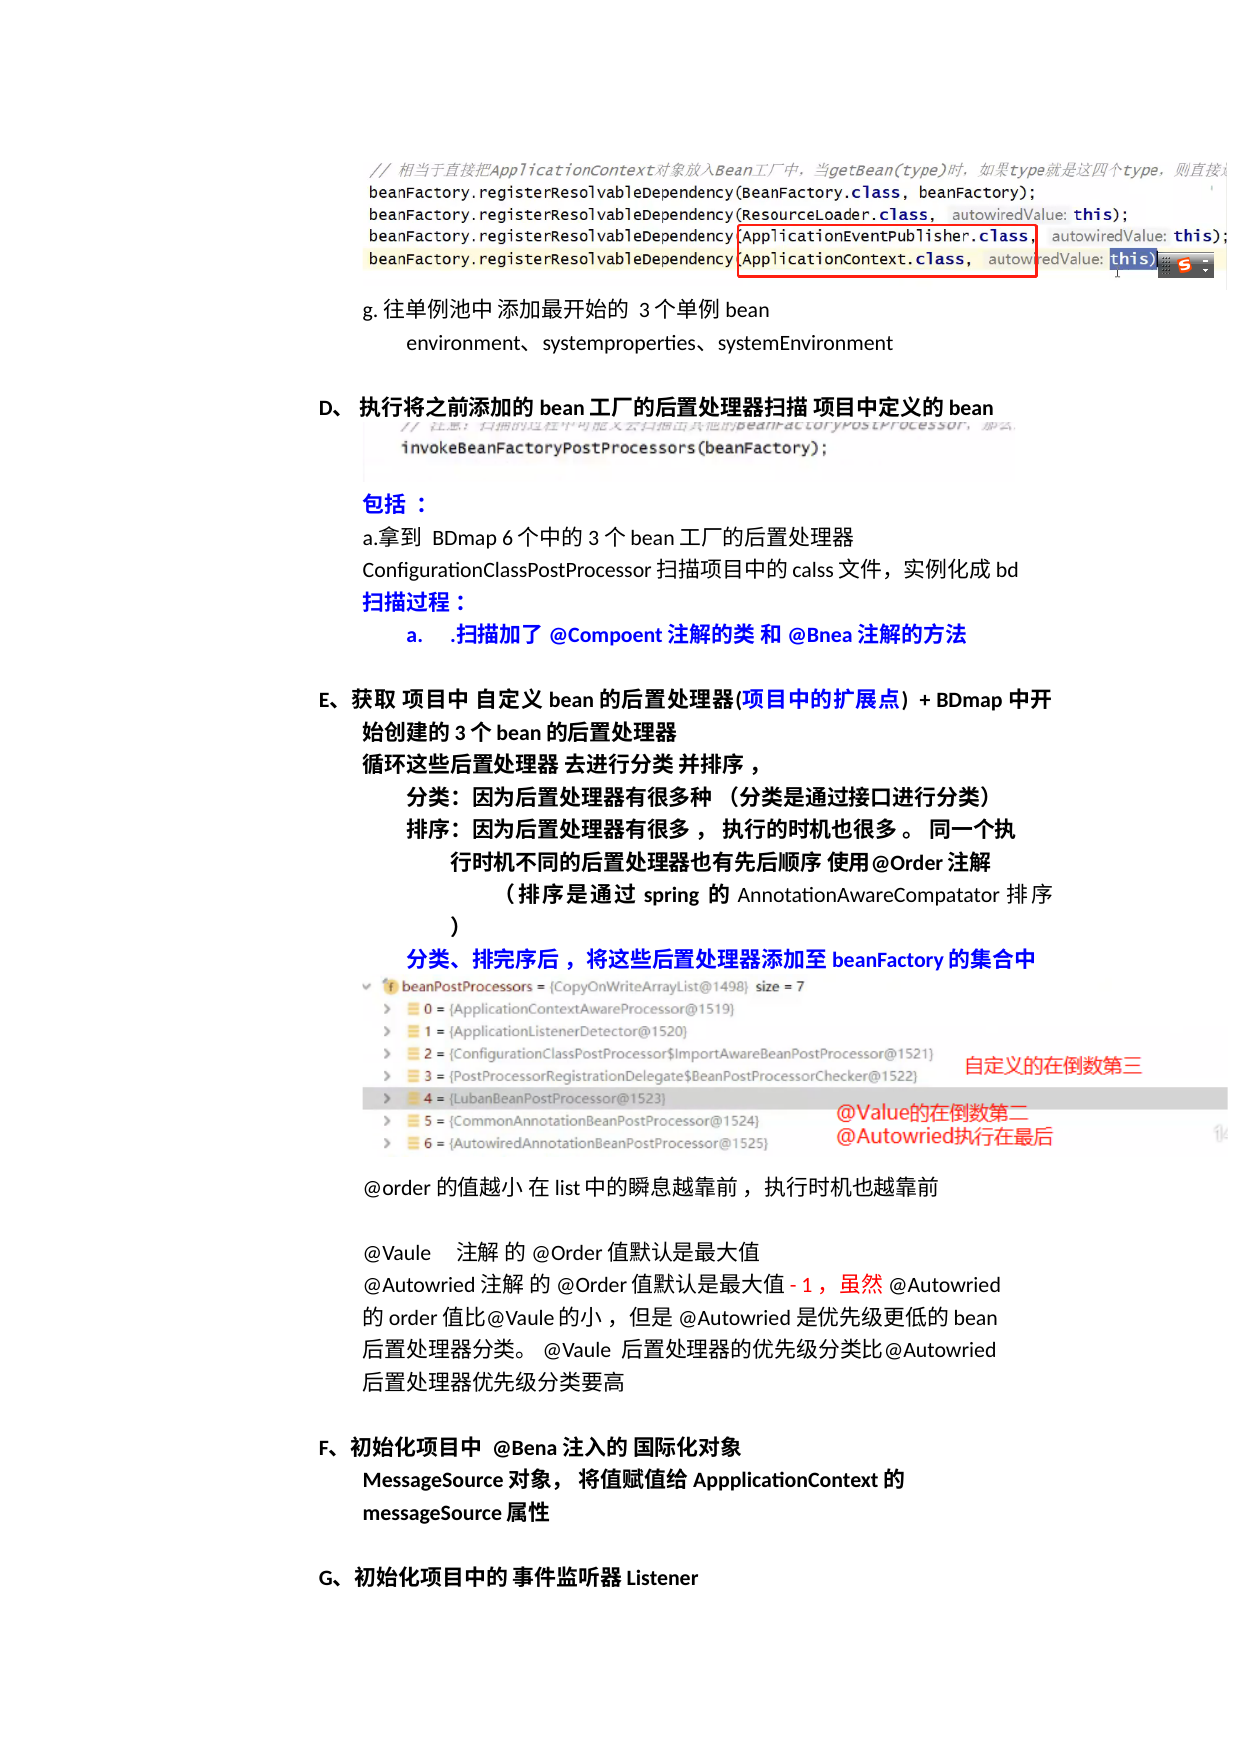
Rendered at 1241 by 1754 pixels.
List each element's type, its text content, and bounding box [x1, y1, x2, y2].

list MessageSource对象， 将值赋值给 AppplicationContext的 messageSource属性 [319, 1462, 1053, 1527]
picture [362, 162, 1227, 290]
list 分类、排完序后 ，将这些后置处理器添加至 beanFactory的集合中 [362, 942, 1053, 974]
picture [362, 422, 1016, 482]
list 包括 ： [319, 487, 1053, 519]
picture [362, 974, 1228, 1157]
list 获取 项目中 自定义bean的后置处理器(项目中的扩展点) + BDmap中开 始创建的3个bean的后置处理器 [275, 682, 1053, 747]
list 往单例池中 添加最开始的 3 个单例 bean [319, 292, 1053, 324]
list a.拿到 BDmap 6个中的 3 个bean工厂的后置处理器 [275, 519, 1053, 552]
list @Vaule 注解 的 @Order值默认是最大值 [319, 1234, 1053, 1267]
list 排序：因为后置处理器有很多 ， 执行的时机也很多 。 同一个执 行时机不同的后置处理器也有先后顺序 使用@Order注解 [362, 812, 1053, 877]
list 循环这些后置处理器 去进行分类 并排序 ， [319, 747, 1053, 779]
list ConfigurationClassPostProcessor扫描项目中的calss文件，实例化成bd [319, 552, 1053, 584]
list environment、systemproperties、systemEnvironment [406, 324, 1053, 357]
list 初始化项目中的 事件监听器Listener [275, 1559, 1053, 1592]
list @Autowried 注解 的 @Order值默认是最大值 - 1 ，虽然 @Autowried 的order值比@Vaule的小 ，但是 @Autowried 是优先级更低的bean 后置处理器分类。 @Vaule 后置处理器的优先级分类比@Autowried 后置处理器优先级分类要高 [319, 1267, 1053, 1397]
list 初始化项目中 @Bena 注入的 国际化对象 [275, 1429, 1053, 1462]
list @order 的值越小 在list中的瞬息越靠前 ，执行时机也越靠前 [319, 1169, 1053, 1202]
list 分类：因为后置处理器有很多种 （分类是通过接口进行分类） [362, 779, 1053, 812]
list （排序是通过spring 的AnnotationAwareCompatator排序 ） [450, 877, 1053, 942]
list .扫描加了 @Compoent 注解的类 和 @Bnea 注解的方法 [362, 617, 1053, 649]
list 执行将之前添加的 bean工厂的后置处理器扫描 项目中定义的bean [275, 389, 1053, 422]
list 扫描过程 ： [319, 584, 1053, 617]
